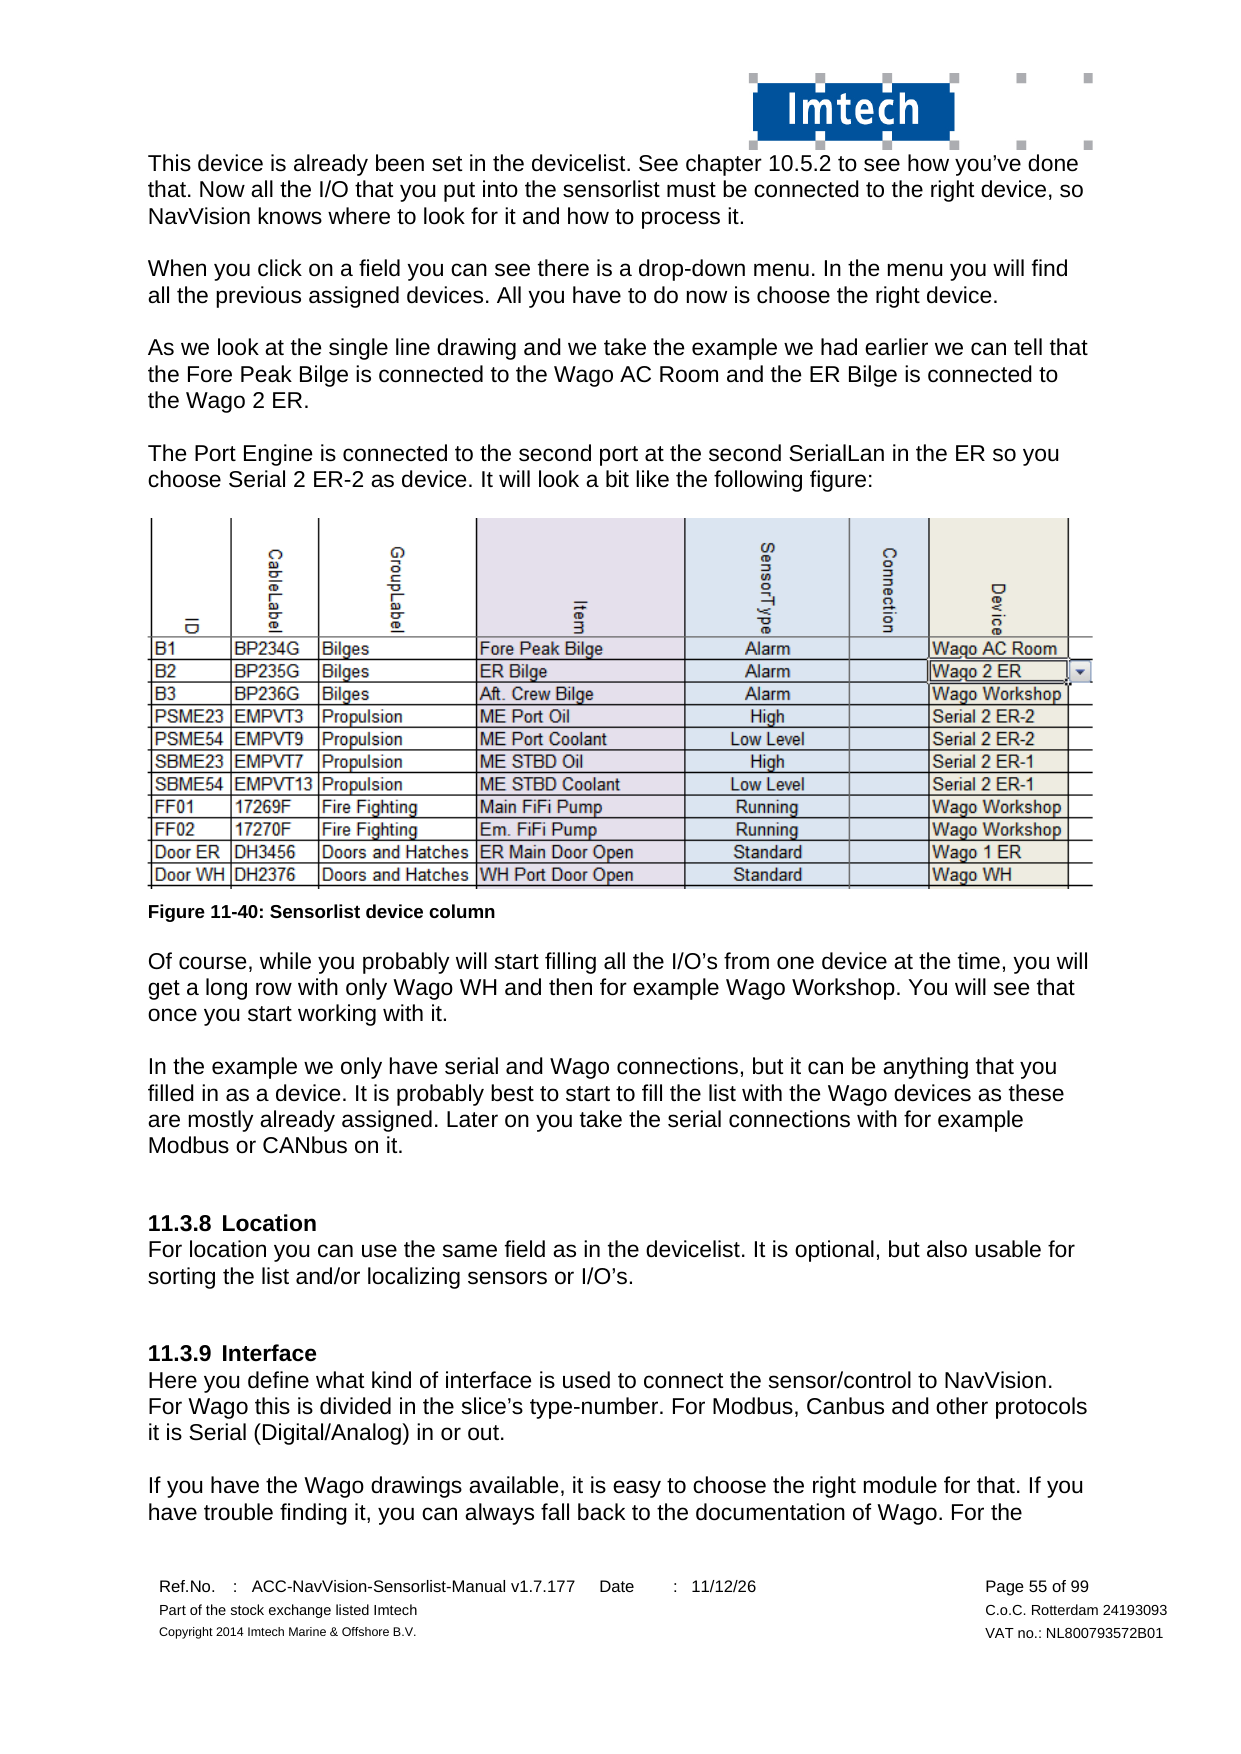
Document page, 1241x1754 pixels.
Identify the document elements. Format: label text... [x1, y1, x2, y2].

subtitle Location [148, 1210, 1093, 1236]
list When you click on a field you can see there is a drop-down menu. In the menu you will find all the previous assigned devices. All you have to do now is choose the right device. [148, 255, 1093, 308]
text Here you define what kind of interface is used to connect the sensor/control to NavVision. For Wago this is divided in the slice’s type-number. For Modbus, Canbus and other protocols it is Serial (Digital/Analog) in or out. [148, 1367, 1093, 1446]
list As we look at the single line drawing and we take the example we had earlier we can tell that the Fore Peak Bilge is connected to the Wago AC Room and the ER Bilge is connected to the Wago 2 ER. [148, 334, 1093, 413]
text In the example we only have serial and Wago connections, but it can be anything that you filled in as a device. It is probably best to start to fill the list with the Wago devices as these are mostly already assigned. Later on you take the serial connections with for example Modbus or CANbus on it. [148, 1053, 1093, 1158]
subtitle Interface [148, 1340, 1093, 1367]
list This device is already been set in the devicelist. See chapter 10.5.2 to see how you’ve done that. Now all the I/O that you put into the sensorlist must be connected to the right device, so NavVision knows where to look for it and how to process it. [148, 150, 1093, 229]
text Of course, while you probably will start filling all the I/O’s from one device at the time, you will get a long row with only Wago WH and then for example Wago Workshop. You will see that once you start working with it. [148, 948, 1093, 1027]
picture [748, 73, 1093, 150]
text For location you can use the same field as in the devicelist. It is optional, but also usable for sorting the list and/or localizing sensors or I/O’s. [148, 1236, 1093, 1289]
list The Port Engine is connected to the second port at the second SerialLan in the ER so you choose Serial 2 ER-2 as device. It will look a bit like the following figure: [148, 440, 1093, 492]
picture [147, 518, 1093, 889]
